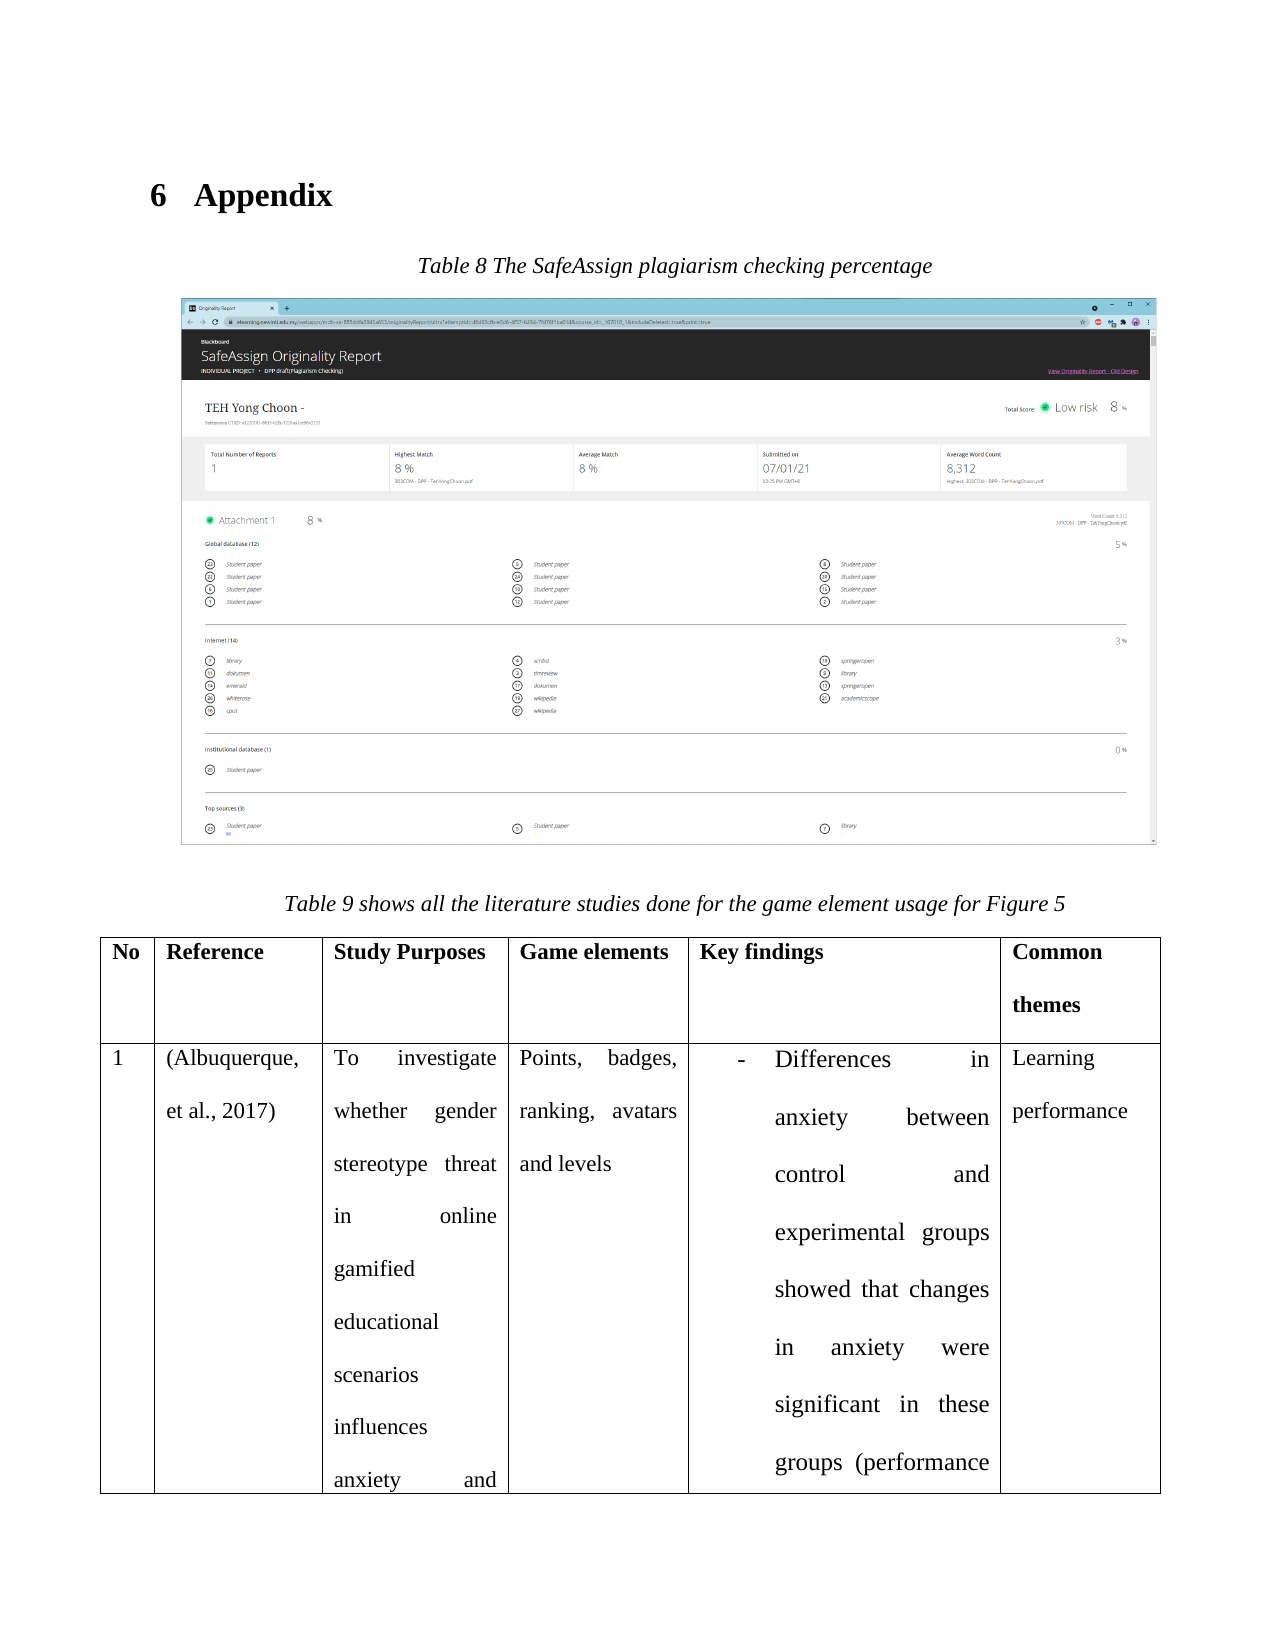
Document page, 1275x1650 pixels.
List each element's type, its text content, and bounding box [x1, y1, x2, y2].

text Table 8 The SafeAssign plagiarism checking percentage [194, 252, 1125, 278]
table_cell [155, 1044, 322, 1492]
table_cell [323, 1044, 508, 1492]
table_cell 1 [101, 1044, 154, 1492]
table_header Reference [155, 938, 322, 1043]
table_header Study Purposes [323, 938, 508, 1043]
text Table 9 shows all the literature studies done for the game element usage for Figure 5 [194, 890, 1125, 916]
table_header No [101, 938, 154, 1043]
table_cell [689, 1044, 1000, 1492]
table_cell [1001, 1044, 1160, 1492]
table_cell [509, 1044, 688, 1492]
picture [181, 298, 1157, 845]
table_header Game elements [509, 938, 688, 1043]
table_header Common themes [1001, 938, 1160, 1043]
subtitle Appendix [150, 175, 1125, 213]
table_header Key findings [689, 938, 1000, 1043]
